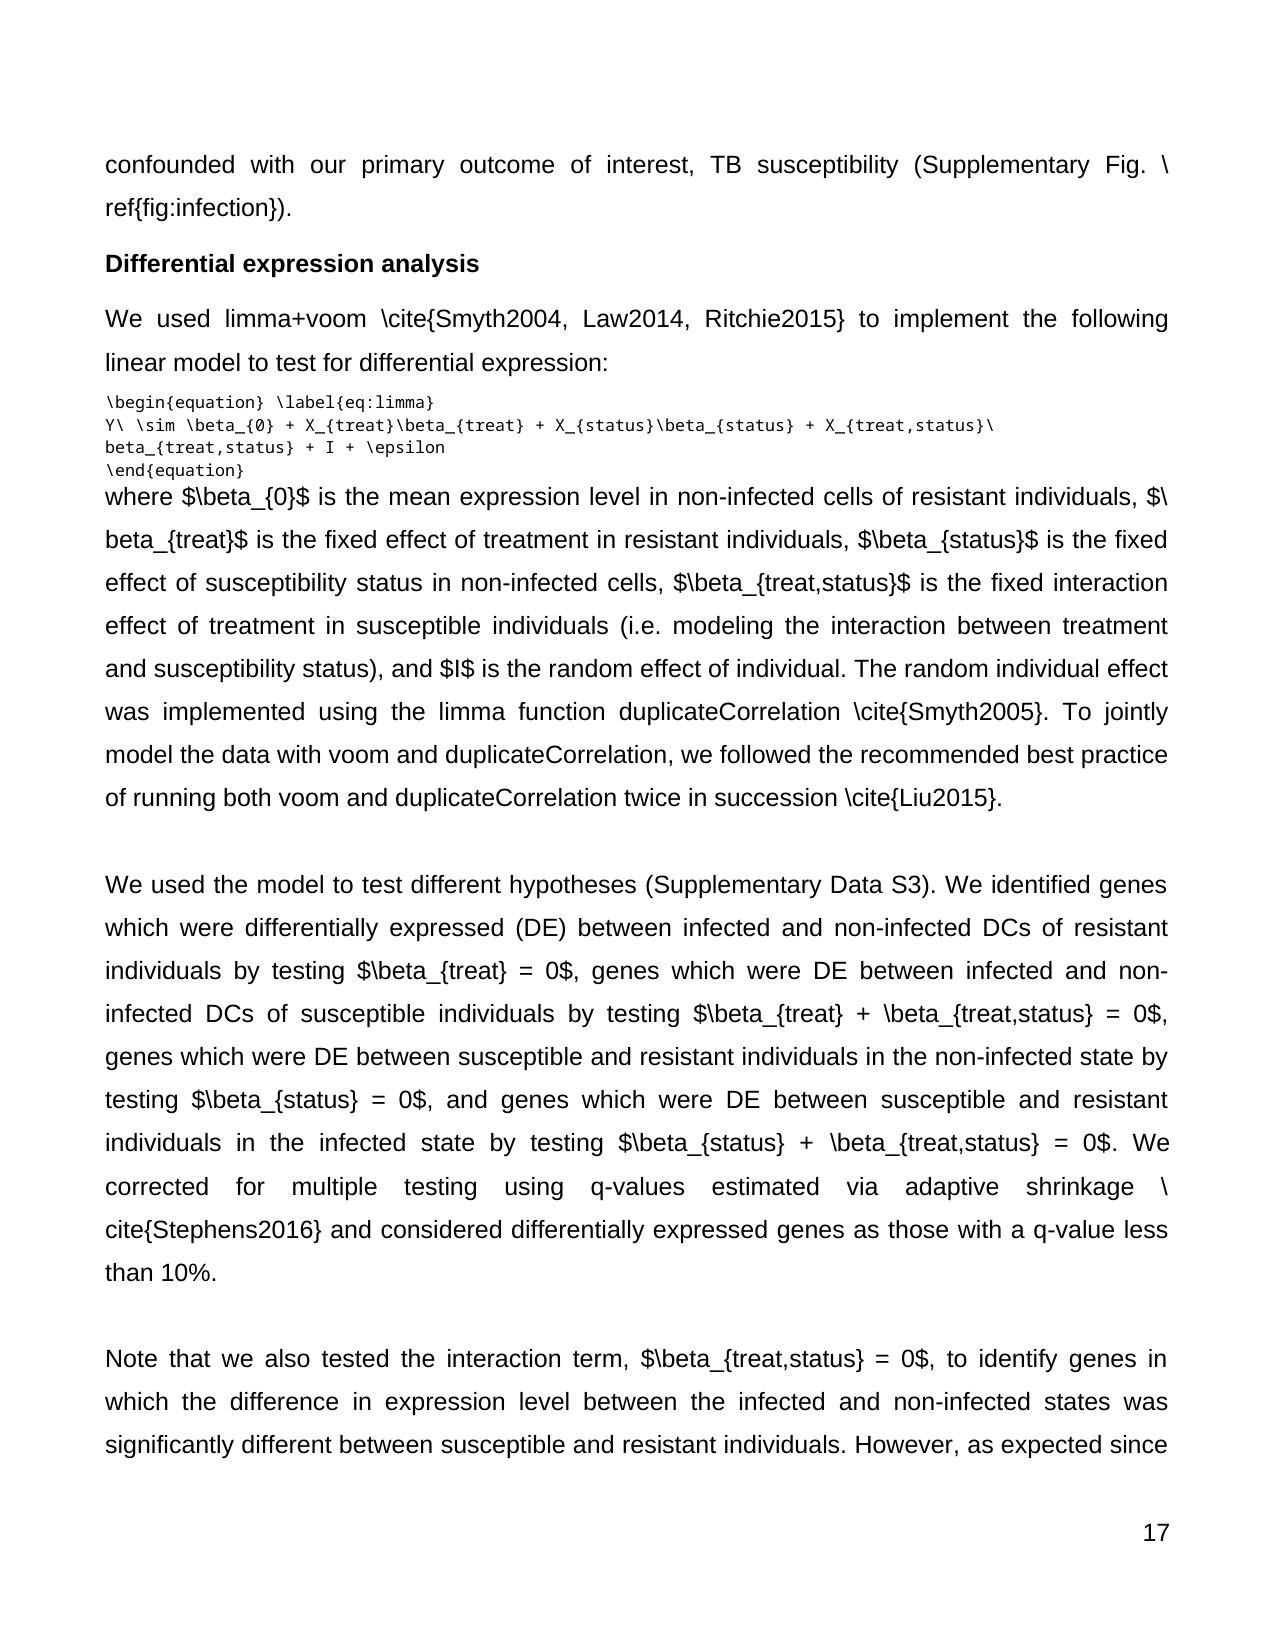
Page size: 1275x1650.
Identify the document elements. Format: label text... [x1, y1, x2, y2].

text \begin{equation} \label{eq:limma} [105, 391, 1170, 413]
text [105, 150, 1170, 222]
text where $\beta_{0}$ is the mean expression level in non-infected cells of resistant individuals, $\beta_{treat}$ is the fixed effect of treatment in resistant individuals, $\beta_{status}$ is the fixed effect of susceptibility status in non-infected cells, $\beta_{treat,status}$ is the fixed interaction effect of treatment in susceptible individuals (i.e. modeling the interaction between treatment and susceptibility status), and $I$ is the random effect of individual. The random individual effect was implemented using the limma function duplicateCorrelation \cite{Smyth2005}. To jointly model the data with voom and duplicateCorrelation, we followed the recommended best practice of running both voom and duplicateCorrelation twice in succession \cite{Liu2015}. [105, 481, 1170, 812]
subtitle Differential expression analysis [105, 249, 1170, 277]
text \end{equation} [105, 459, 1170, 481]
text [105, 1344, 1170, 1459]
text We used the model to test different hypotheses (Supplementary Data S3). We identified genes which were differentially expressed (DE) between infected and non-infected DCs of resistant individuals by testing $\beta_{treat} = 0$, genes which were DE between infected and non-infected DCs of susceptible individuals by testing $\beta_{treat} + \beta_{treat,status} = 0$, genes which were DE between susceptible and resistant individuals in the non-infected state by testing $\beta_{status} = 0$, and genes which were DE between susceptible and resistant individuals in the infected state by testing $\beta_{status} + \beta_{treat,status} = 0$. We corrected for multiple testing using q-values estimated via adaptive shrinkage \cite{Stephens2016} and considered differentially expressed genes as those with a q-value less than 10%. [105, 869, 1170, 1286]
text We used limma+voom \cite{Smyth2004, Law2014, Ritchie2015} to implement the following linear model to test for differential expression: [105, 304, 1170, 376]
text Y\ \sim \beta_{0} + X_{treat}\beta_{treat} + X_{status}\beta_{status} + X_{treat,status}\beta_{treat,status} + I + \epsilon [105, 413, 1170, 459]
